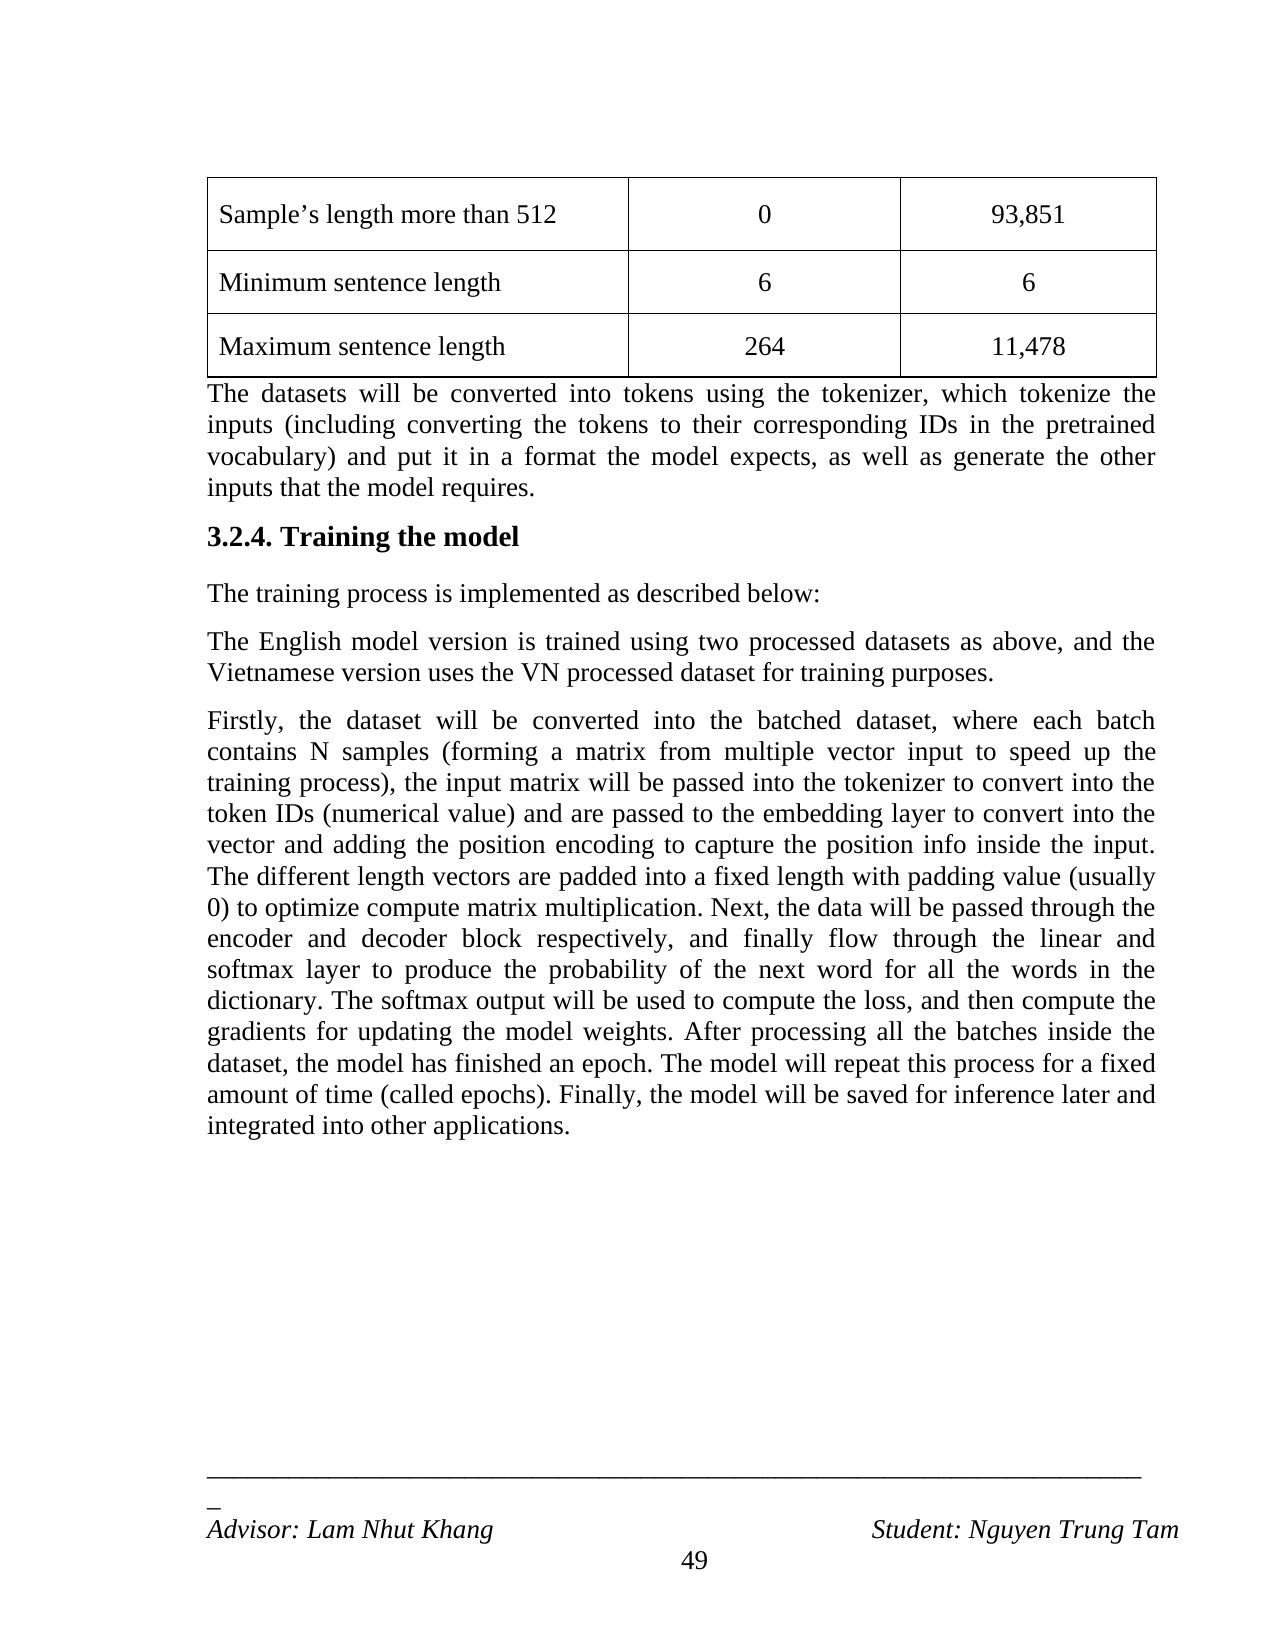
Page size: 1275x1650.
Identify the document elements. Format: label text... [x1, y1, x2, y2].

table_cell 6 [629, 251, 900, 313]
table_cell Sample’s length more than 512 [208, 178, 628, 250]
subtitle Training the model [207, 519, 1157, 552]
table_cell Minimum sentence length [208, 251, 628, 313]
text The training process is implemented as described below: [207, 577, 1157, 608]
table_cell Maximum sentence length [208, 314, 628, 376]
table_cell 6 [901, 251, 1156, 313]
table_cell 93,851 [901, 178, 1156, 250]
table_cell 0 [629, 178, 900, 250]
text The datasets will be converted into tokens using the tokenizer, which tokenize the inputs (including converting the tokens to their corresponding IDs in the pretrained vocabulary) and put it in a format the model expects, as well as generate the other inputs that the model requires. [207, 378, 1157, 502]
table_cell 264 [629, 314, 900, 376]
table_cell 11,478 [901, 314, 1156, 376]
text Firstly, the dataset will be converted into the batched dataset, where each batch contains N samples (forming a matrix from multiple vector input to speed up the training process), the input matrix will be passed into the tokenizer to convert into the token IDs (numerical value) and are passed to the embedding layer to convert into the vector and adding the position encoding to capture the position info inside the input. The different length vectors are padded into a fixed length with padding value (usually 0) to optimize compute matrix multiplication. Next, the data will be passed through the encoder and decoder block respectively, and finally flow through the linear and softmax layer to produce the probability of the next word for all the words in the dictionary. The softmax output will be used to compute the loss, and then compute the gradients for updating the model weights. After processing all the batches inside the dataset, the model has finished an epoch. The model will repeat this process for a fixed amount of time (called epochs). Finally, the model will be saved for inference later and integrated into other applications. [207, 704, 1157, 1140]
text The English model version is trained using two processed datasets as above, and the Vietnamese version uses the VN processed dataset for training purposes. [207, 625, 1157, 687]
